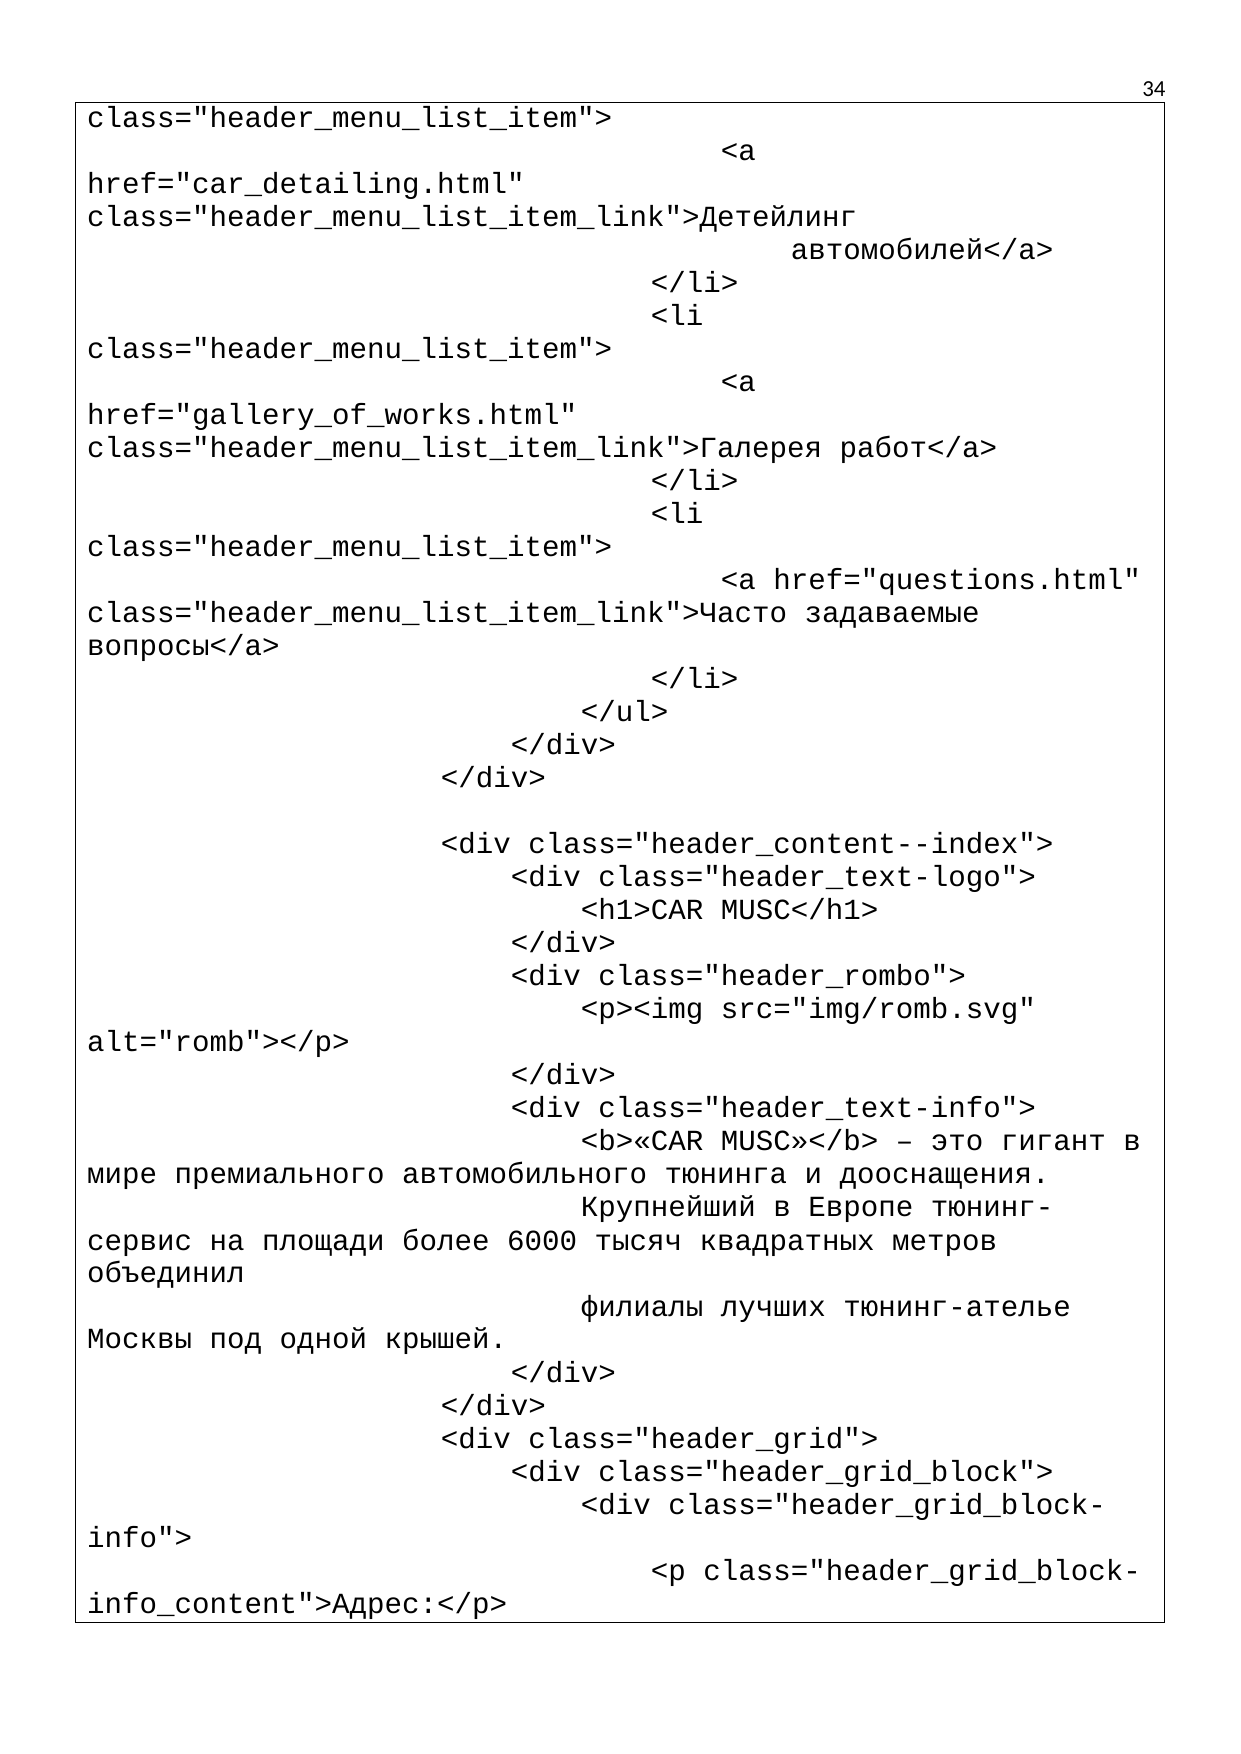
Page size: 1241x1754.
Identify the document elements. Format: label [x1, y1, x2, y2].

table_header [76, 103, 1164, 1622]
